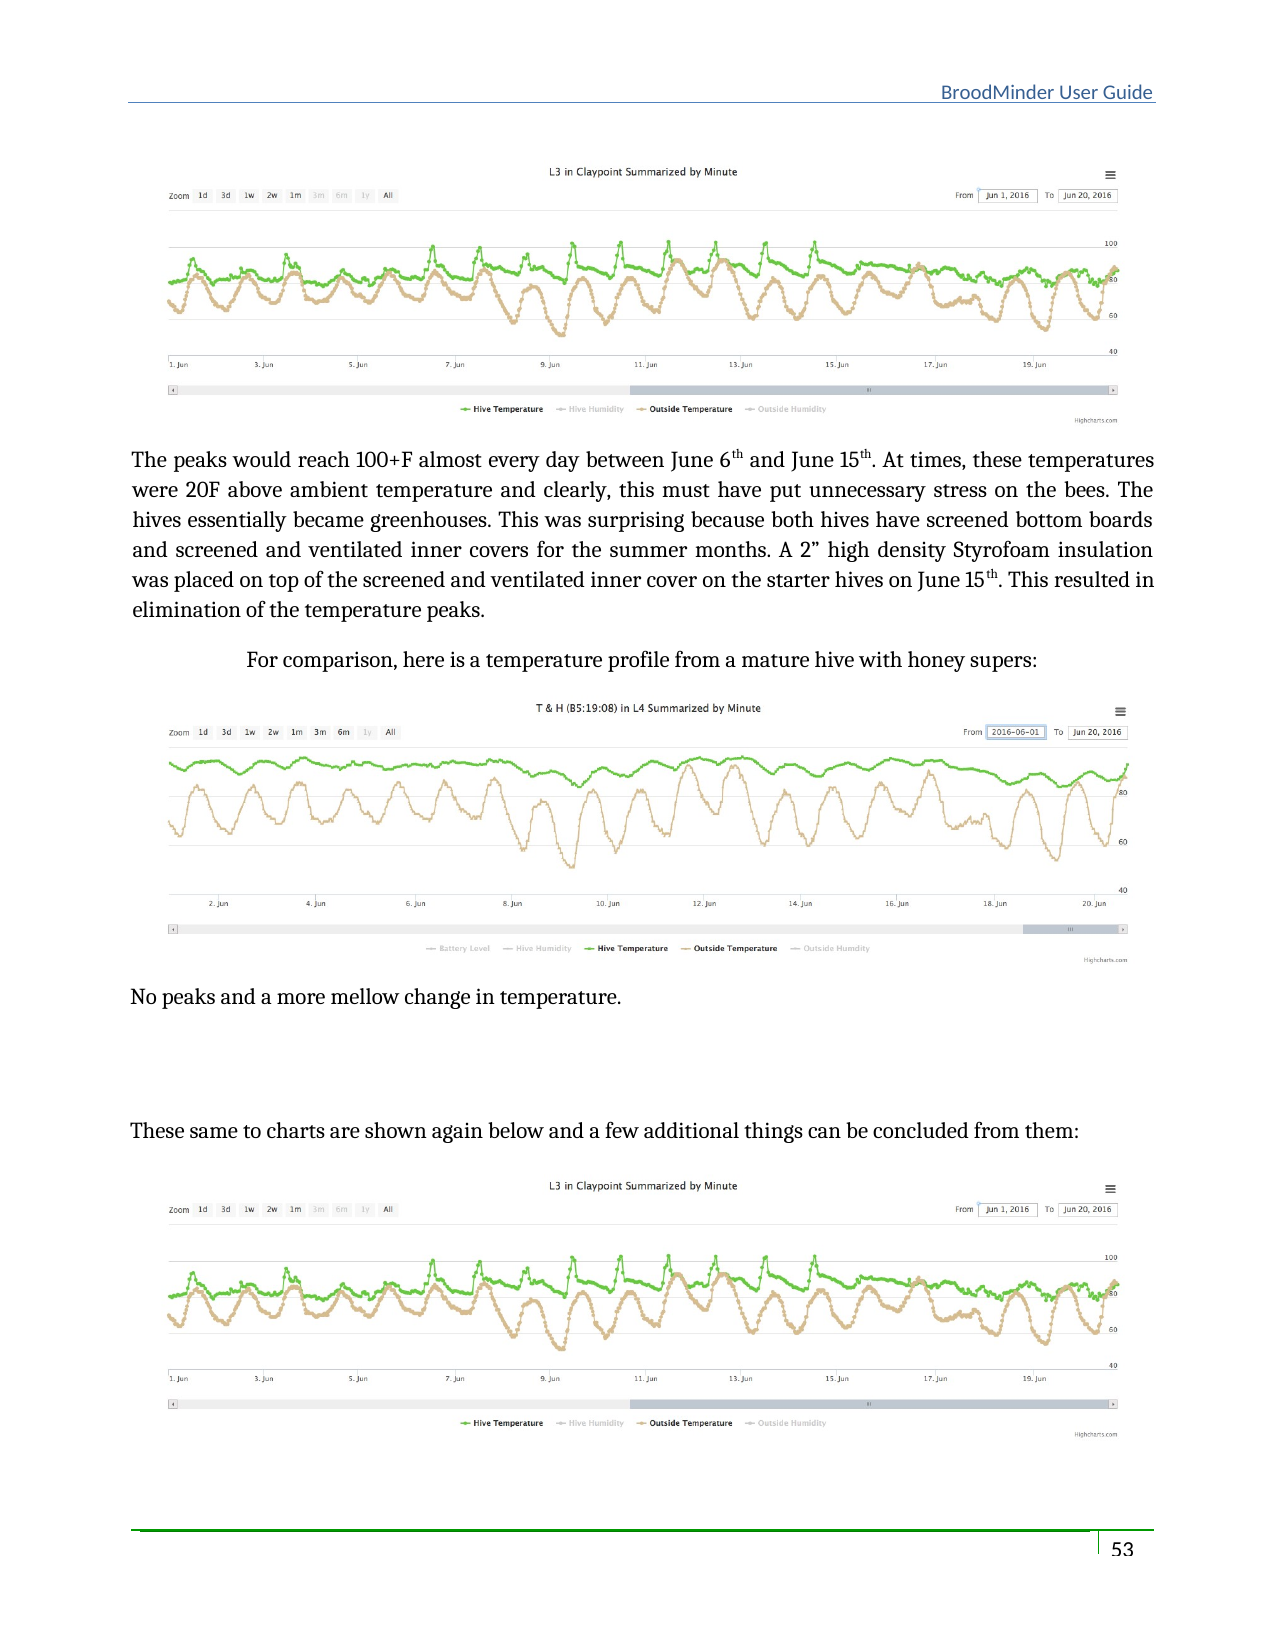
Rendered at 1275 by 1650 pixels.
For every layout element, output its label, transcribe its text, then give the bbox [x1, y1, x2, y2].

text For comparison, here is a temperature profile from a mature hive with honey supers: [176, 647, 1109, 673]
text The peaks would reach 100+F almost every day between June 6th and June 15th. At times, these temperatures were 20F above ambient temperature and clearly, this must have put unnecessary stress on the bees. The hives essentially became greenhouses. This was surprising because both hives have screened bottom boards and screened and ventilated inner covers for the summer months. A 2” high density Styrofoam insulation was placed on top of the screened and ventilated inner cover on the starter hives on June 15th. This resulted in elimination of the temperature peaks. [131, 446, 1154, 623]
text No peaks and a more mellow change in temperature. [130, 984, 1154, 1010]
picture [161, 150, 1135, 429]
text These same to charts are shown again below and a few additional things can be concluded from them: [130, 1118, 1154, 1144]
picture [161, 675, 1135, 965]
picture [161, 1164, 1135, 1443]
